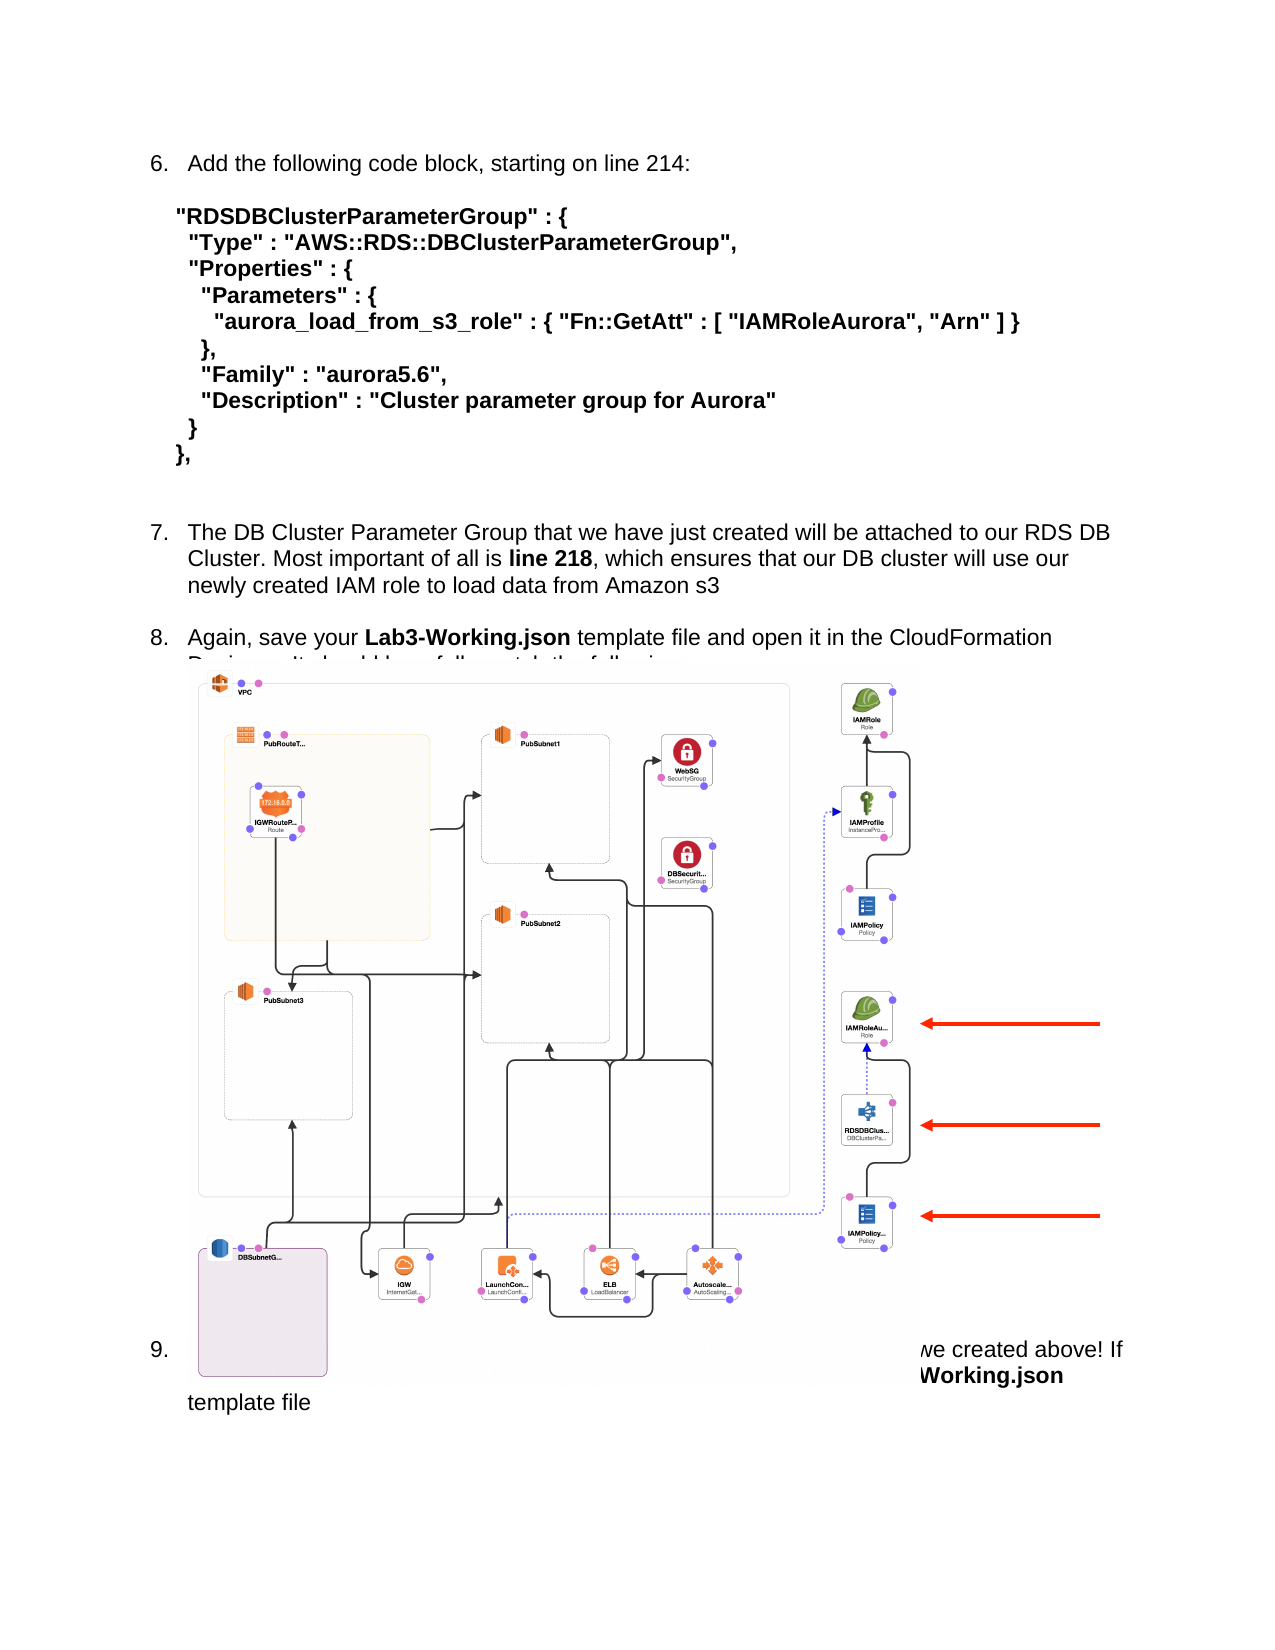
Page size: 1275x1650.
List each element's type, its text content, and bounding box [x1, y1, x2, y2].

text "RDSDBClusterParameterGroup" : { [150, 203, 1125, 229]
text "Description" : "Cluster parameter group for Aurora" [150, 387, 1125, 413]
text "aurora_load_from_s3_role" : { "Fn::GetAtt" : [ "IAMRoleAurora", "Arn" ] } [150, 308, 1125, 334]
text }, [150, 334, 1125, 361]
picture [187, 659, 921, 1388]
list The DB Cluster Parameter Group that we have just created will be attached to our RDS DB Cluster. Most important of all is line 218, which ensures that our DB cluster will use our newly created IAM role to load data from Amazon s3 [150, 519, 1125, 598]
text "Parameters" : { [150, 282, 1125, 308]
list Add the following code block, starting on line 214: [150, 150, 1125, 176]
list Hopefully things are looking good and you see the three new resources we created above! If not, feel free to copy/paste Lab3-Step6.json and rename as your Lab3-Working.json template file [150, 1336, 1125, 1415]
text "Properties" : { [150, 255, 1125, 282]
text "Type" : "AWS::RDS::DBClusterParameterGroup", [150, 229, 1125, 255]
text }, [150, 440, 1125, 466]
text "Family" : "aurora5.6", [150, 361, 1125, 387]
list Again, save your Lab3-Working.json template file and open it in the CloudFormation Designer. It should hopefully match the following: [150, 624, 1125, 677]
text } [150, 413, 1125, 440]
